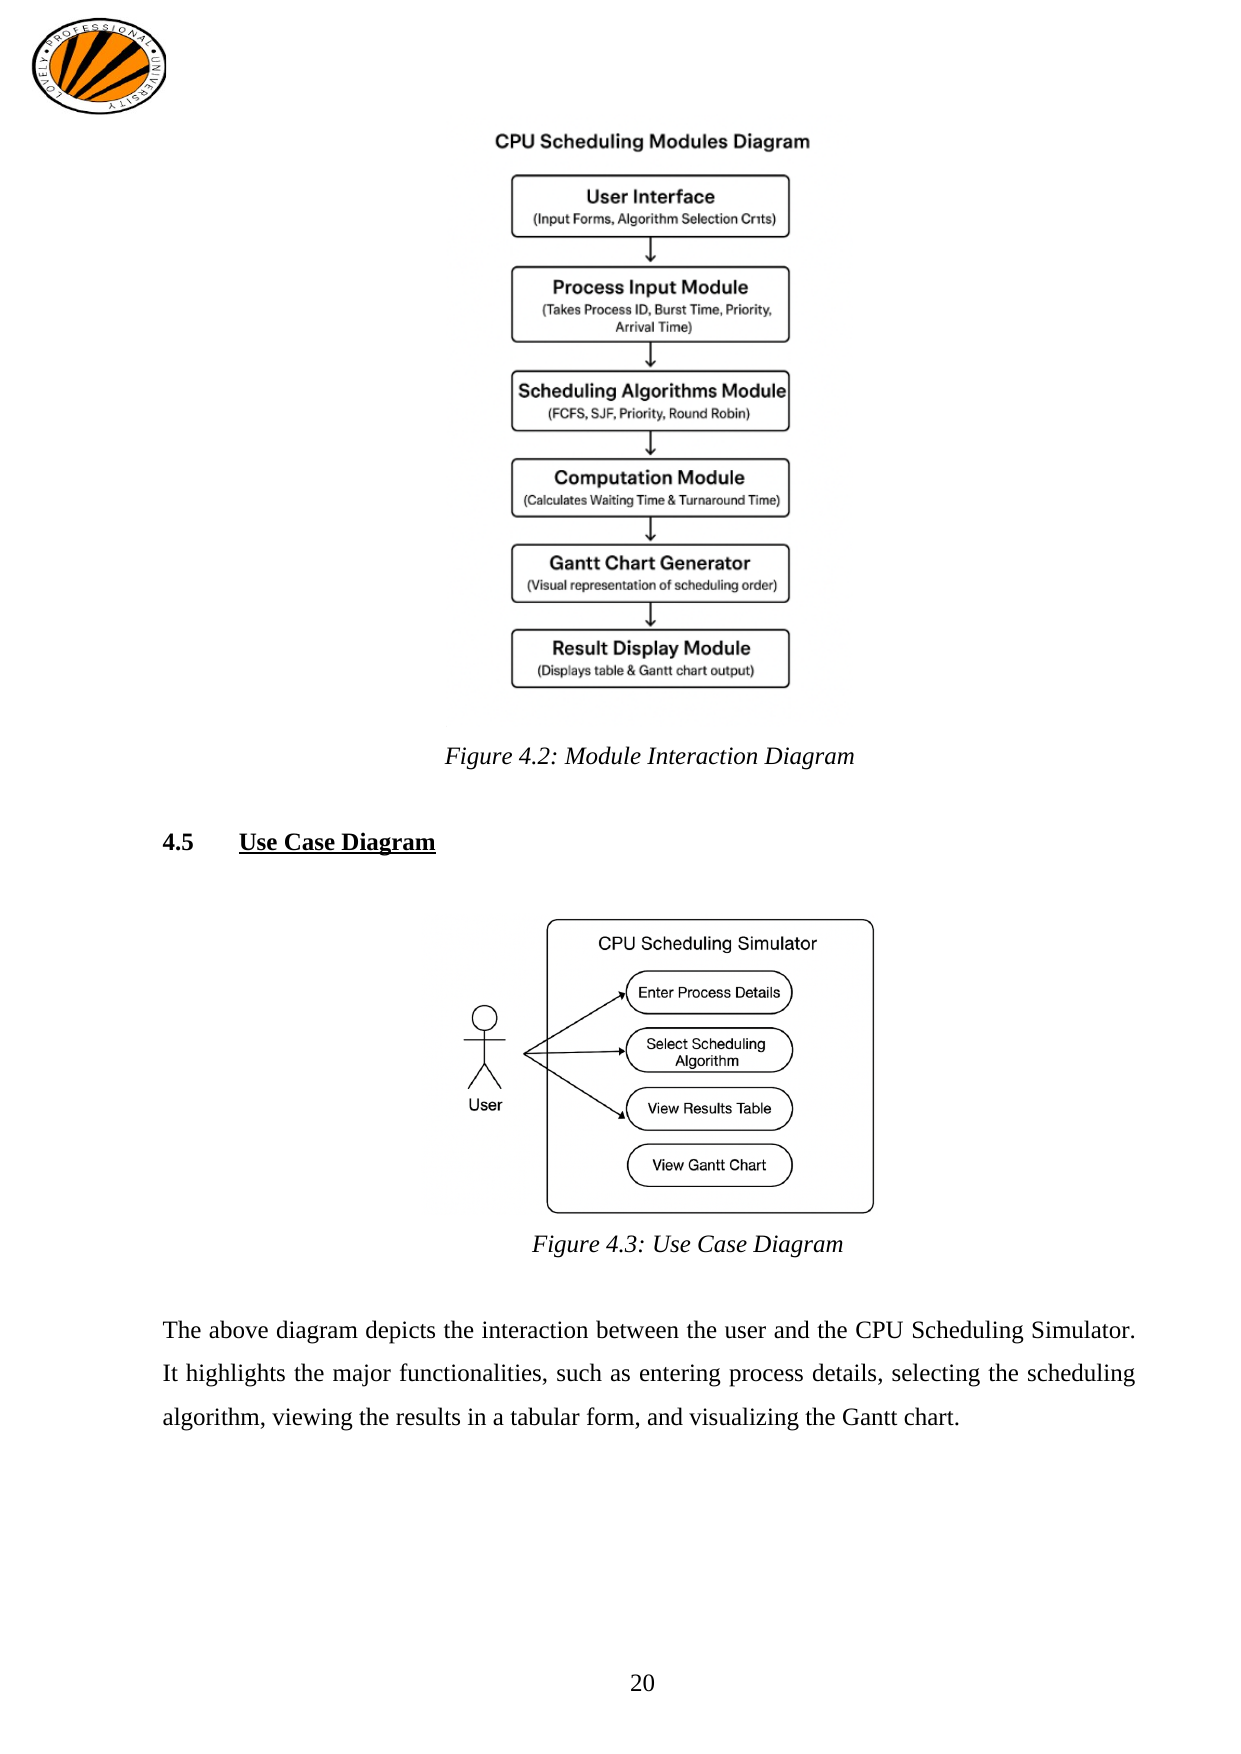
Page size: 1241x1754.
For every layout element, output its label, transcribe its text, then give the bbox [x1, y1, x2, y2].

text Figure 4.2: Module Interaction Diagram [162, 741, 1137, 770]
text The above diagram depicts the interaction between the user and the CPU Scheduling Simulator. It highlights the major functionalities, such as entering process details, selecting the scheduling algorithm, viewing the results in a tabular form, and visualizing the Gantt chart. [162, 1315, 1137, 1430]
text Figure 4.3: Use Case Diagram [237, 1229, 1137, 1258]
picture [446, 114, 854, 727]
text 4.5 Use Case Diagram [162, 827, 1137, 856]
picture [421, 913, 878, 1215]
picture [31, 17, 167, 115]
